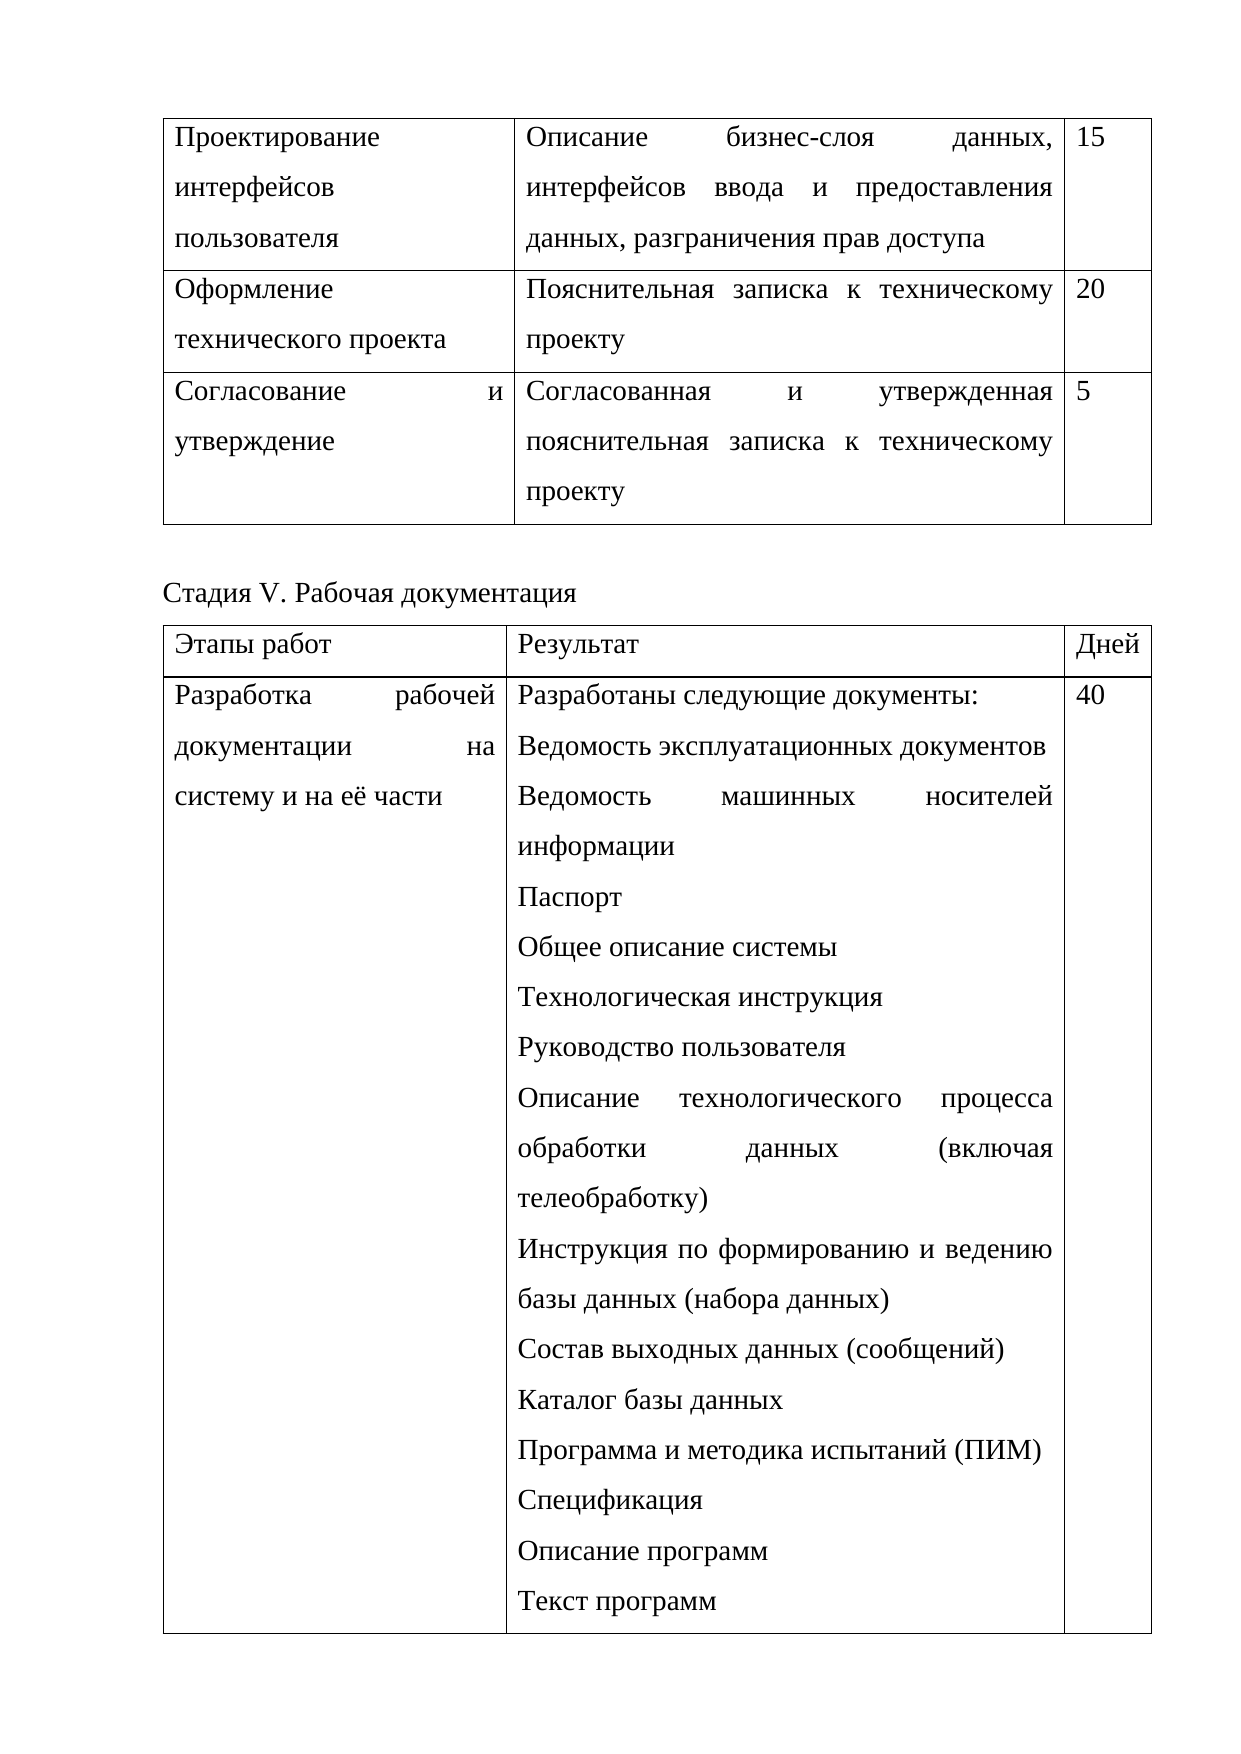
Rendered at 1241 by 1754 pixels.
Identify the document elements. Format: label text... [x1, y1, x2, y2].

table_cell Оформление технического проекта [164, 271, 514, 372]
table_header Дней [1065, 626, 1151, 676]
table_header Этапы работ [164, 626, 506, 676]
table_cell Разработка рабочей документации на систему и на её части [164, 678, 506, 1633]
table_cell Согласование и утверждение [164, 373, 514, 523]
table_cell Пояснительная записка к техническому проекту [515, 271, 1064, 372]
table_cell Проектирование интерфейсов пользователя [164, 119, 514, 270]
table_cell Описание бизнес-слоя данных, интерфейсов ввода и предоставления данных, разграничения прав доступа [515, 119, 1064, 270]
table_cell Разработаны следующие документы: Ведомость эксплуатационных документов Ведомость машинных носителей информации Паспорт Общее описание системы Технологическая инструкция Руководство пользователя Описание технологического процесса обработки данных (включая телеобработку) Инструкция по формированию и ведению базы данных (набора данных) Состав выходных данных (сообщений) Каталог базы данных Программа и методика испытаний (ПИМ) Спецификация Описание программ Текст программ [507, 678, 1064, 1633]
text Стадия V. Рабочая документация [162, 575, 1152, 608]
table_cell 5 [1065, 373, 1151, 523]
table_header Результат [507, 626, 1064, 676]
table_cell Согласованная и утвержденная пояснительная записка к техническому проекту [515, 373, 1064, 523]
table_cell 15 [1065, 119, 1151, 270]
table_cell 40 [1065, 678, 1151, 1633]
table_cell 20 [1065, 271, 1151, 372]
